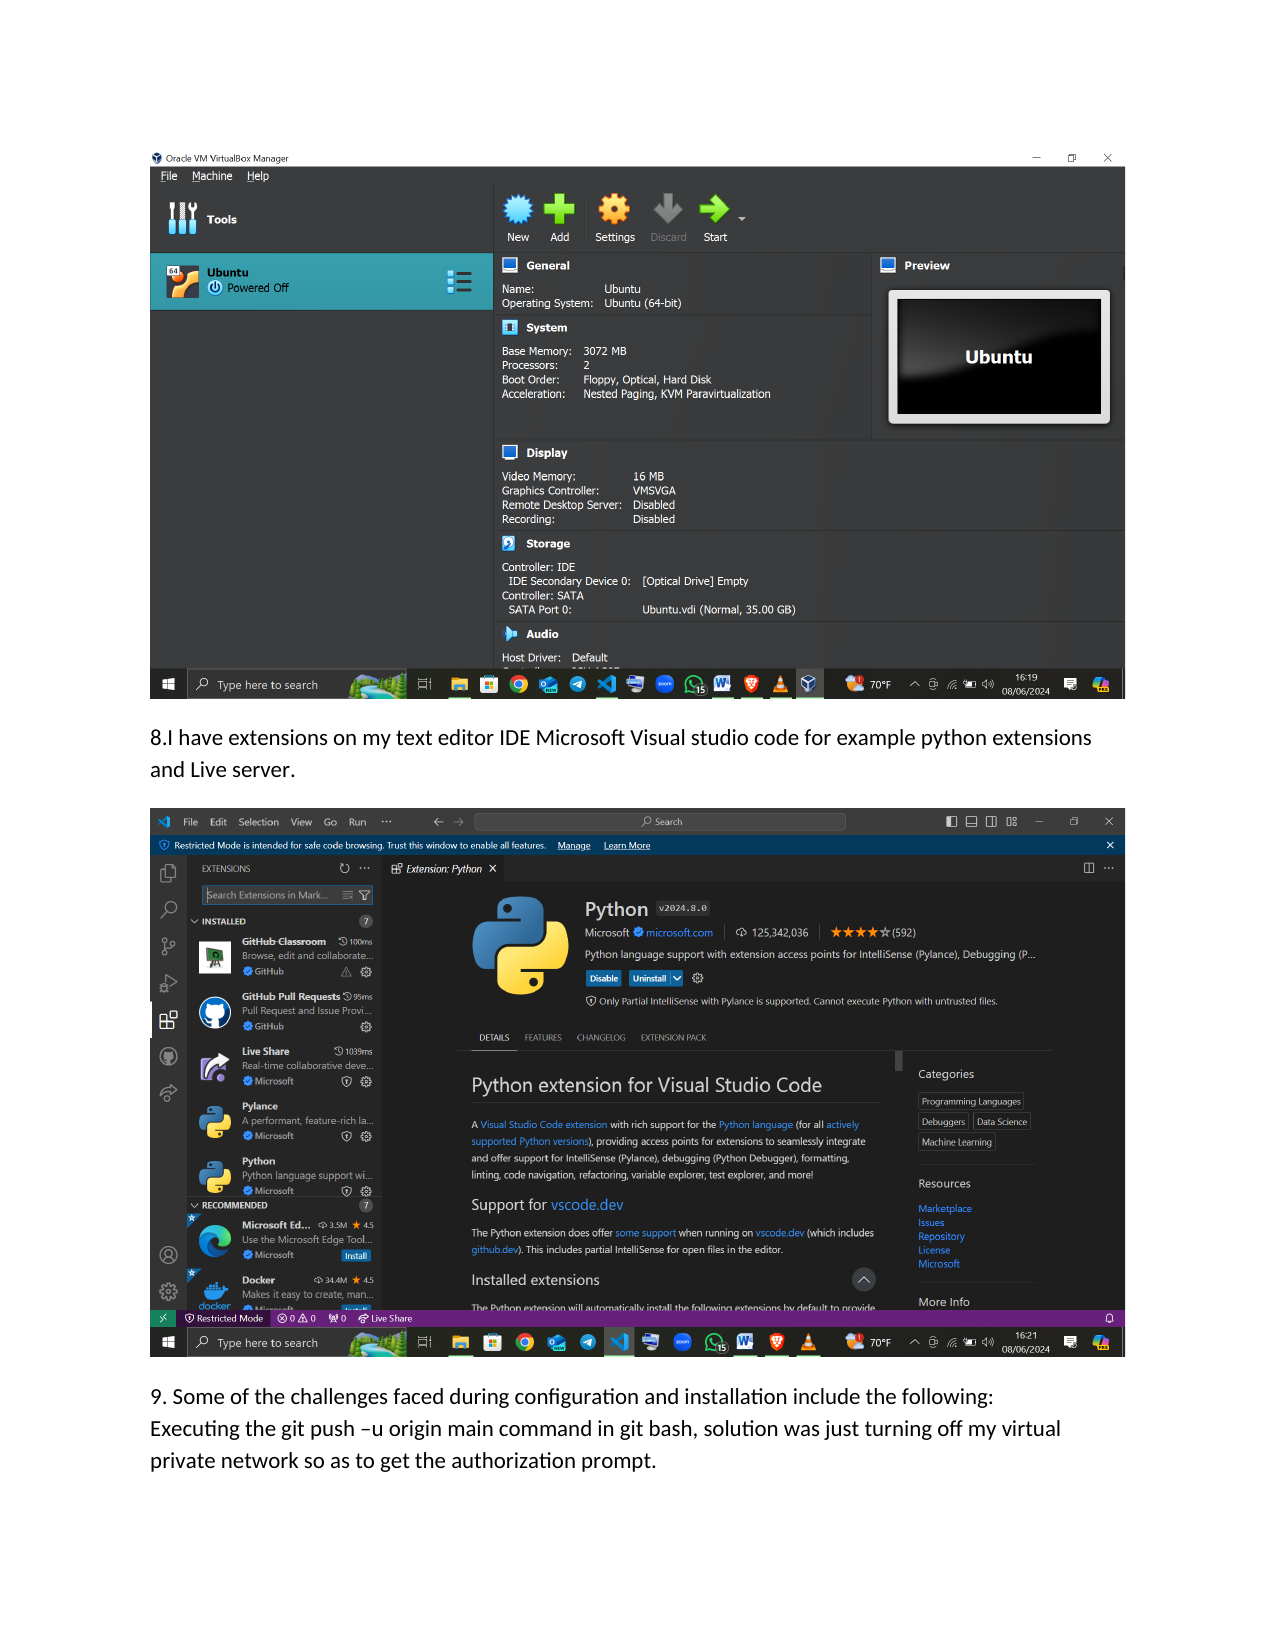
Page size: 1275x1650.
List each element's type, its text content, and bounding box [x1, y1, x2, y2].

text 8.I have extensions on my text editor IDE Microsoft Visual studio code for example python extensions and Live server. [150, 723, 1125, 784]
picture [150, 150, 1125, 699]
picture [150, 808, 1125, 1357]
text 9. Some of the challenges faced during configuration and installation include the following: Executing the git push –u origin main command in git bash, solution was just turning off my virtual private network so as to get the authorization prompt. [150, 1382, 1125, 1474]
